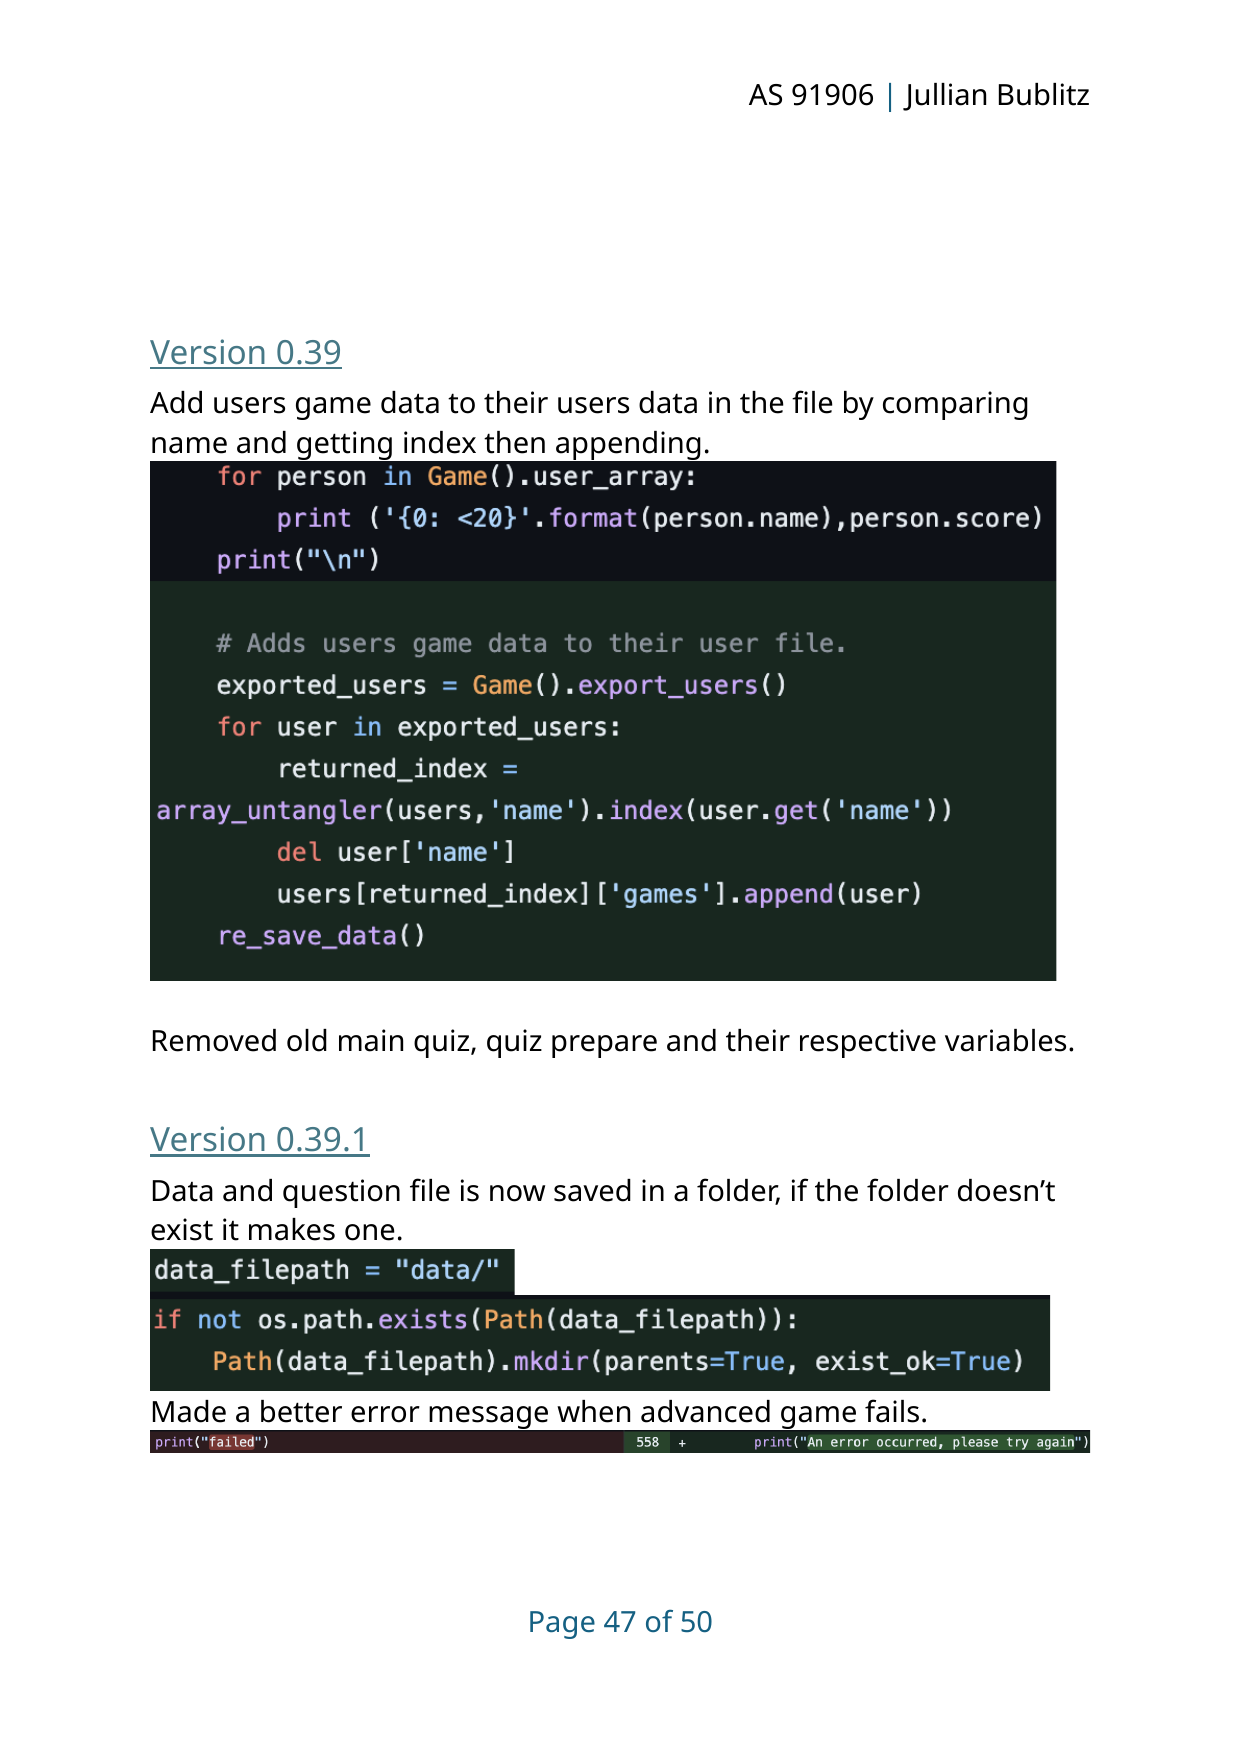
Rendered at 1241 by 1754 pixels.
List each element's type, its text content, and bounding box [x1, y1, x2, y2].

text Removed old main quiz, quiz prepare and their respective variables. [150, 1020, 1090, 1060]
picture [150, 1249, 1050, 1391]
text Made a better error message when advanced game fails. [150, 1391, 1090, 1430]
text Data and question file is now saved in a folder, if the folder doesn’t exist it makes one. [150, 1170, 1090, 1249]
text Add users game data to their users data in the file by comparing name and getting index then appending. [150, 382, 1090, 462]
subtitle Version 0.39.1 [150, 1116, 1090, 1162]
picture [150, 1430, 1091, 1453]
picture [150, 461, 1057, 981]
subtitle Version 0.39 [150, 328, 1090, 374]
